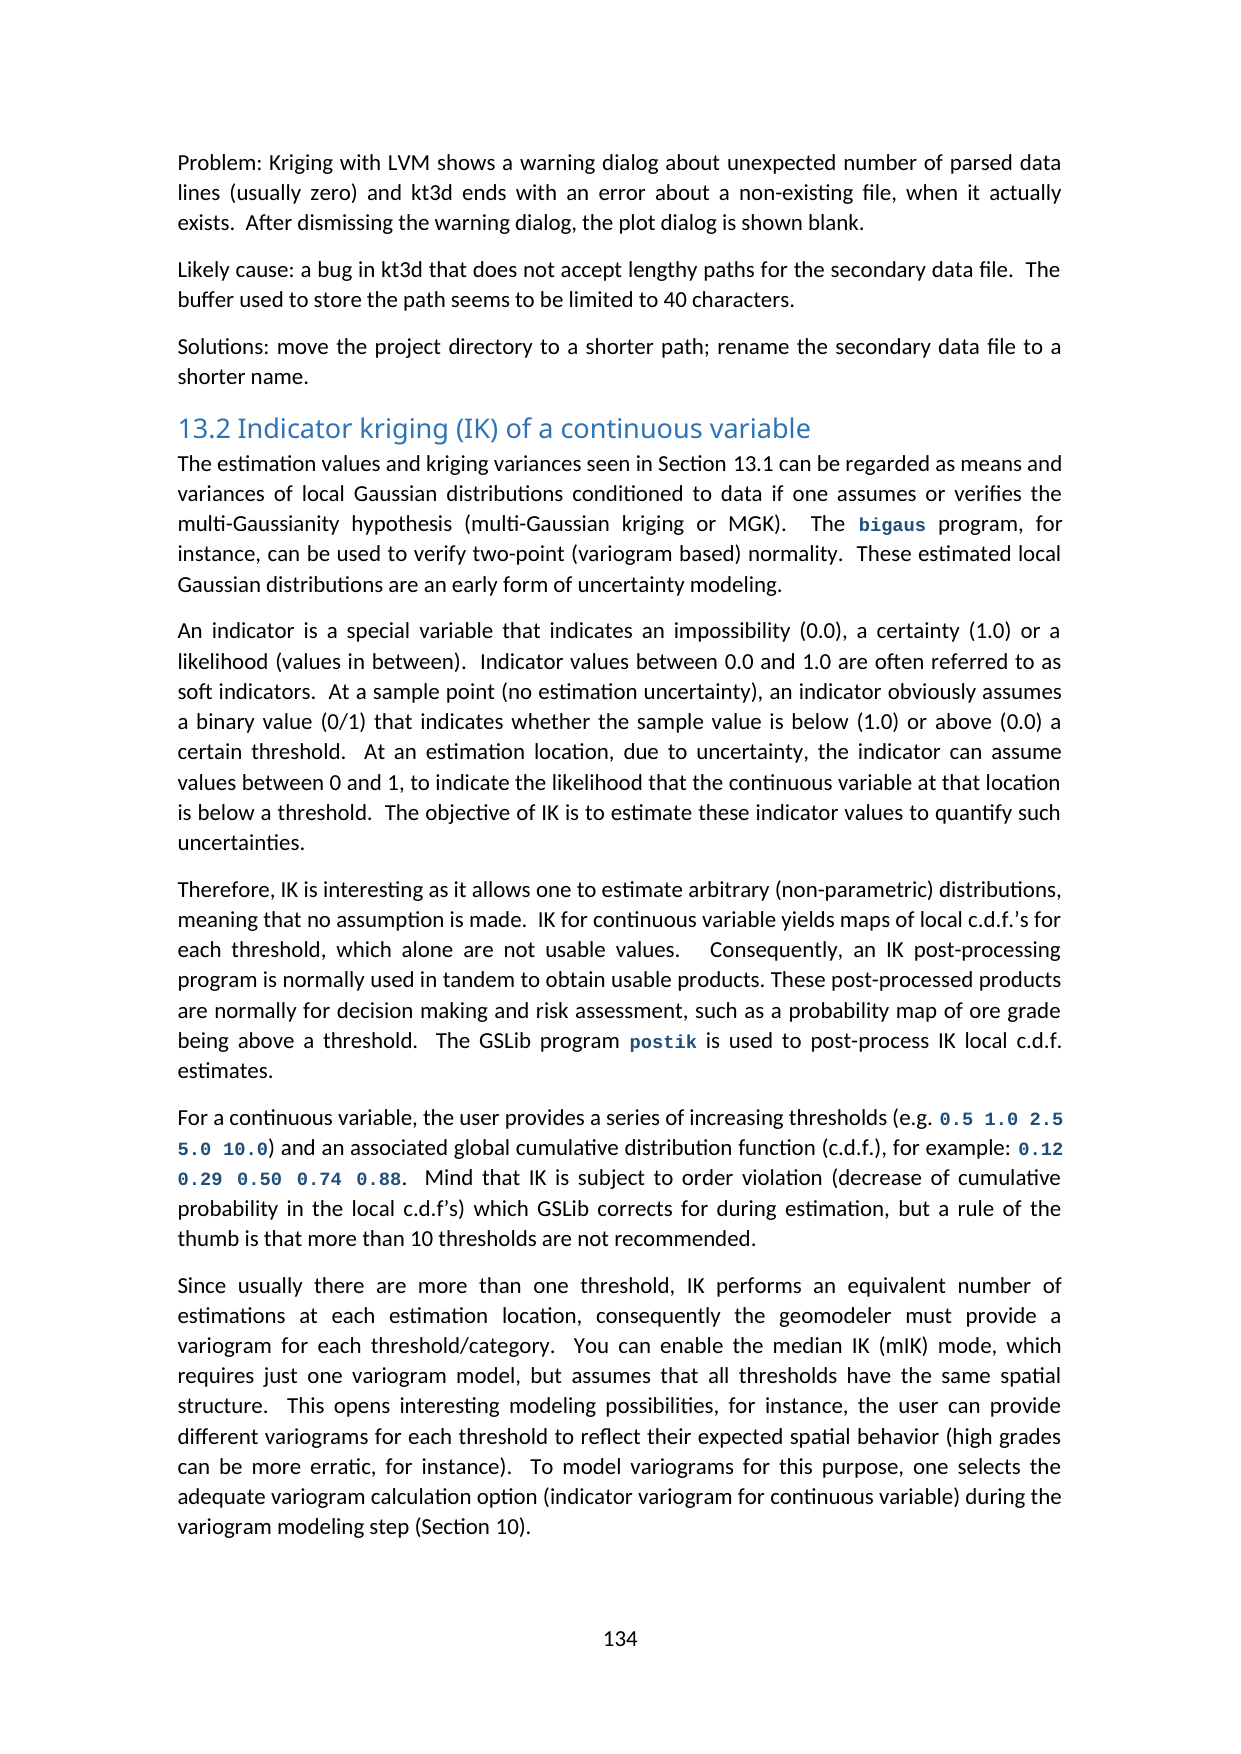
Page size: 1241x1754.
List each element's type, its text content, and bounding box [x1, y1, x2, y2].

text Since usually there are more than one threshold, IK performs an equivalent number of estimations at each estimation location, consequently the geomodeler must provide a variogram for each threshold/category. You can enable the median IK (mIK) mode, which requires just one variogram model, but assumes that all thresholds have the same spatial structure. This opens interesting modeling possibilities, for instance, the user can provide different variograms for each threshold to reflect their expected spatial behavior (high grades can be more erratic, for instance). To model variograms for this purpose, one selects the adequate variogram calculation option (indicator variogram for continuous variable) during the variogram modeling step (Section 10). [177, 1271, 1063, 1540]
text An indicator is a special variable that indicates an impossibility (0.0), a certainty (1.0) or a likelihood (values in between). Indicator values between 0.0 and 1.0 are often referred to as soft indicators. At a sample point (no estimation uncertainty), an indicator obviously assumes a binary value (0/1) that indicates whether the sample value is below (1.0) or above (0.0) a certain threshold. At an estimation location, due to uncertainty, the indicator can assume values between 0 and 1, to indicate the likelihood that the continuous variable at that location is below a threshold. The objective of IK is to estimate these indicator values to quantify such uncertainties. [177, 617, 1063, 856]
text Likely cause: a bug in kt3d that does not accept lengthy paths for the secondary data file. The buffer used to store the path seems to be limited to 40 characters. [177, 255, 1063, 313]
text Problem: Kriging with LVM shows a warning dialog about unexpected number of parsed data lines (usually zero) and kt3d ends with an error about a non-existing file, when it actually exists. After dismissing the warning dialog, the plot dialog is shown blank. [177, 148, 1063, 236]
text For a continuous variable, the user provides a series of increasing thresholds (e.g. 0.5 1.0 2.5 5.0 10.0) and an associated global cumulative distribution function (c.d.f.), for example: 0.12 0.29 0.50 0.74 0.88. Mind that IK is subject to order violation (decrease of cumulative probability in the local c.d.f’s) which GSLib corrects for during estimation, but a rule of the thumb is that more than 10 thresholds are not recommended. [177, 1103, 1063, 1252]
text The estimation values and kriging variances seen in Section 13.1 can be regarded as means and variances of local Gaussian distributions conditioned to data if one assumes or verifies the multi-Gaussianity hypothesis (multi-Gaussian kriging or MGK). The bigaus program, for instance, can be used to verify two-point (variogram based) normality. These estimated local Gaussian distributions are an early form of uncertainty modeling. [177, 449, 1063, 598]
text Therefore, IK is interesting as it allows one to estimate arbitrary (non-parametric) distributions, meaning that no assumption is made. IK for continuous variable yields maps of local c.d.f.’s for each threshold, which alone are not usable values. Consequently, an IK post-processing program is normally used in tandem to obtain usable products. These post-processed products are normally for decision making and risk assessment, such as a probability map of ore grade being above a threshold. The GSLib program postik is used to post-process IK local c.d.f. estimates. [177, 875, 1063, 1084]
subtitle Indicator kriging (IK) of a continuous variable [177, 409, 1063, 446]
text Solutions: move the project directory to a shorter path; rename the secondary data file to a shorter name. [177, 332, 1063, 390]
